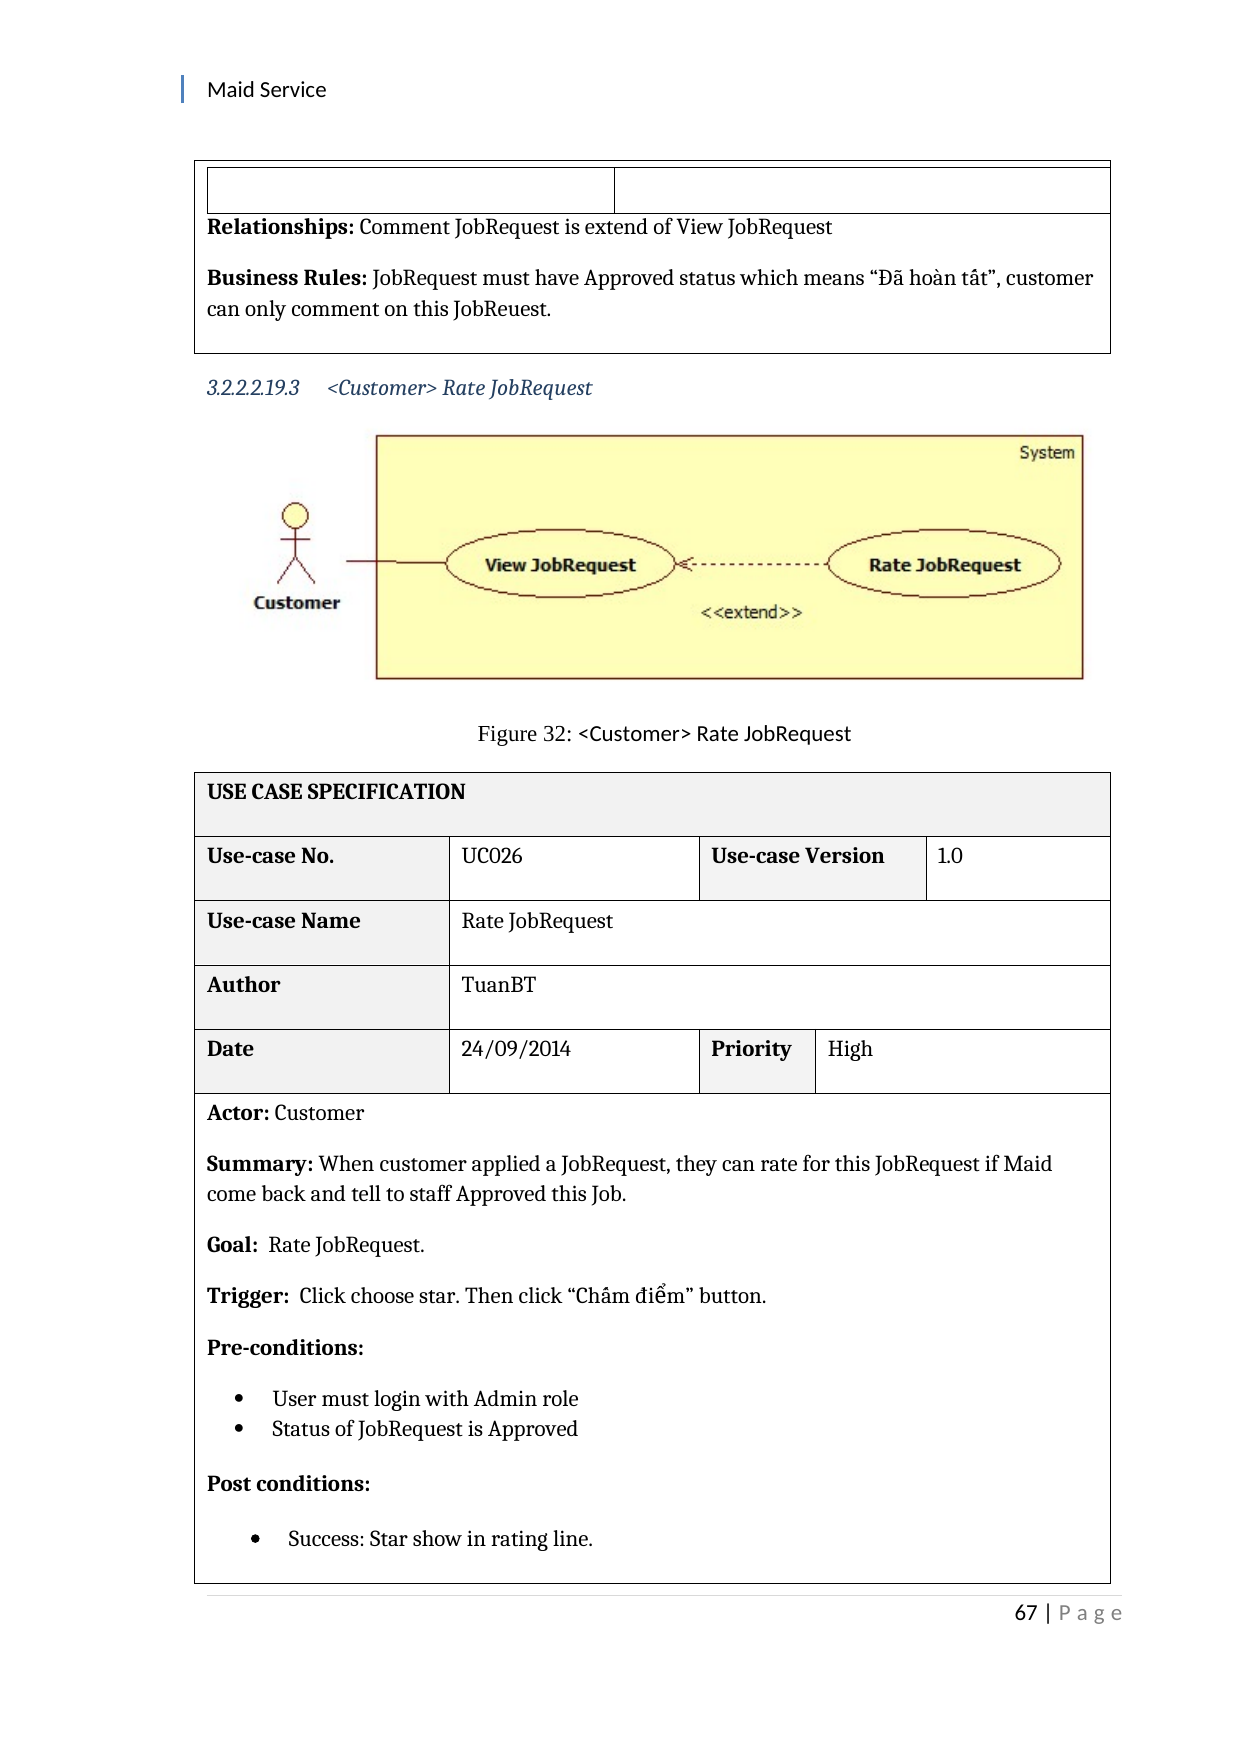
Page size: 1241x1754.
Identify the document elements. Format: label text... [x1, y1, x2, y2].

table_cell Priority [700, 1030, 815, 1093]
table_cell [195, 1094, 1110, 1583]
table_cell Rate JobRequest [450, 901, 1110, 964]
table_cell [195, 161, 1110, 352]
table_cell Use-case Version [700, 837, 926, 900]
table_cell Date [195, 1030, 449, 1093]
table_cell Use-case Name [195, 901, 449, 964]
table_cell High [816, 1030, 1110, 1093]
table_cell TuanBT [450, 966, 1110, 1029]
table_header USE CASE SPECIFICATION [195, 773, 1110, 836]
table_cell Use-case No. [195, 837, 449, 900]
table_cell UC026 [450, 837, 699, 900]
table_cell 1.0 [927, 837, 1110, 900]
picture [215, 404, 1114, 711]
table_cell 24/09/2014 [450, 1030, 699, 1093]
subtitle <Customer> Rate JobRequest [207, 374, 1122, 401]
table_cell Author [195, 966, 449, 1029]
